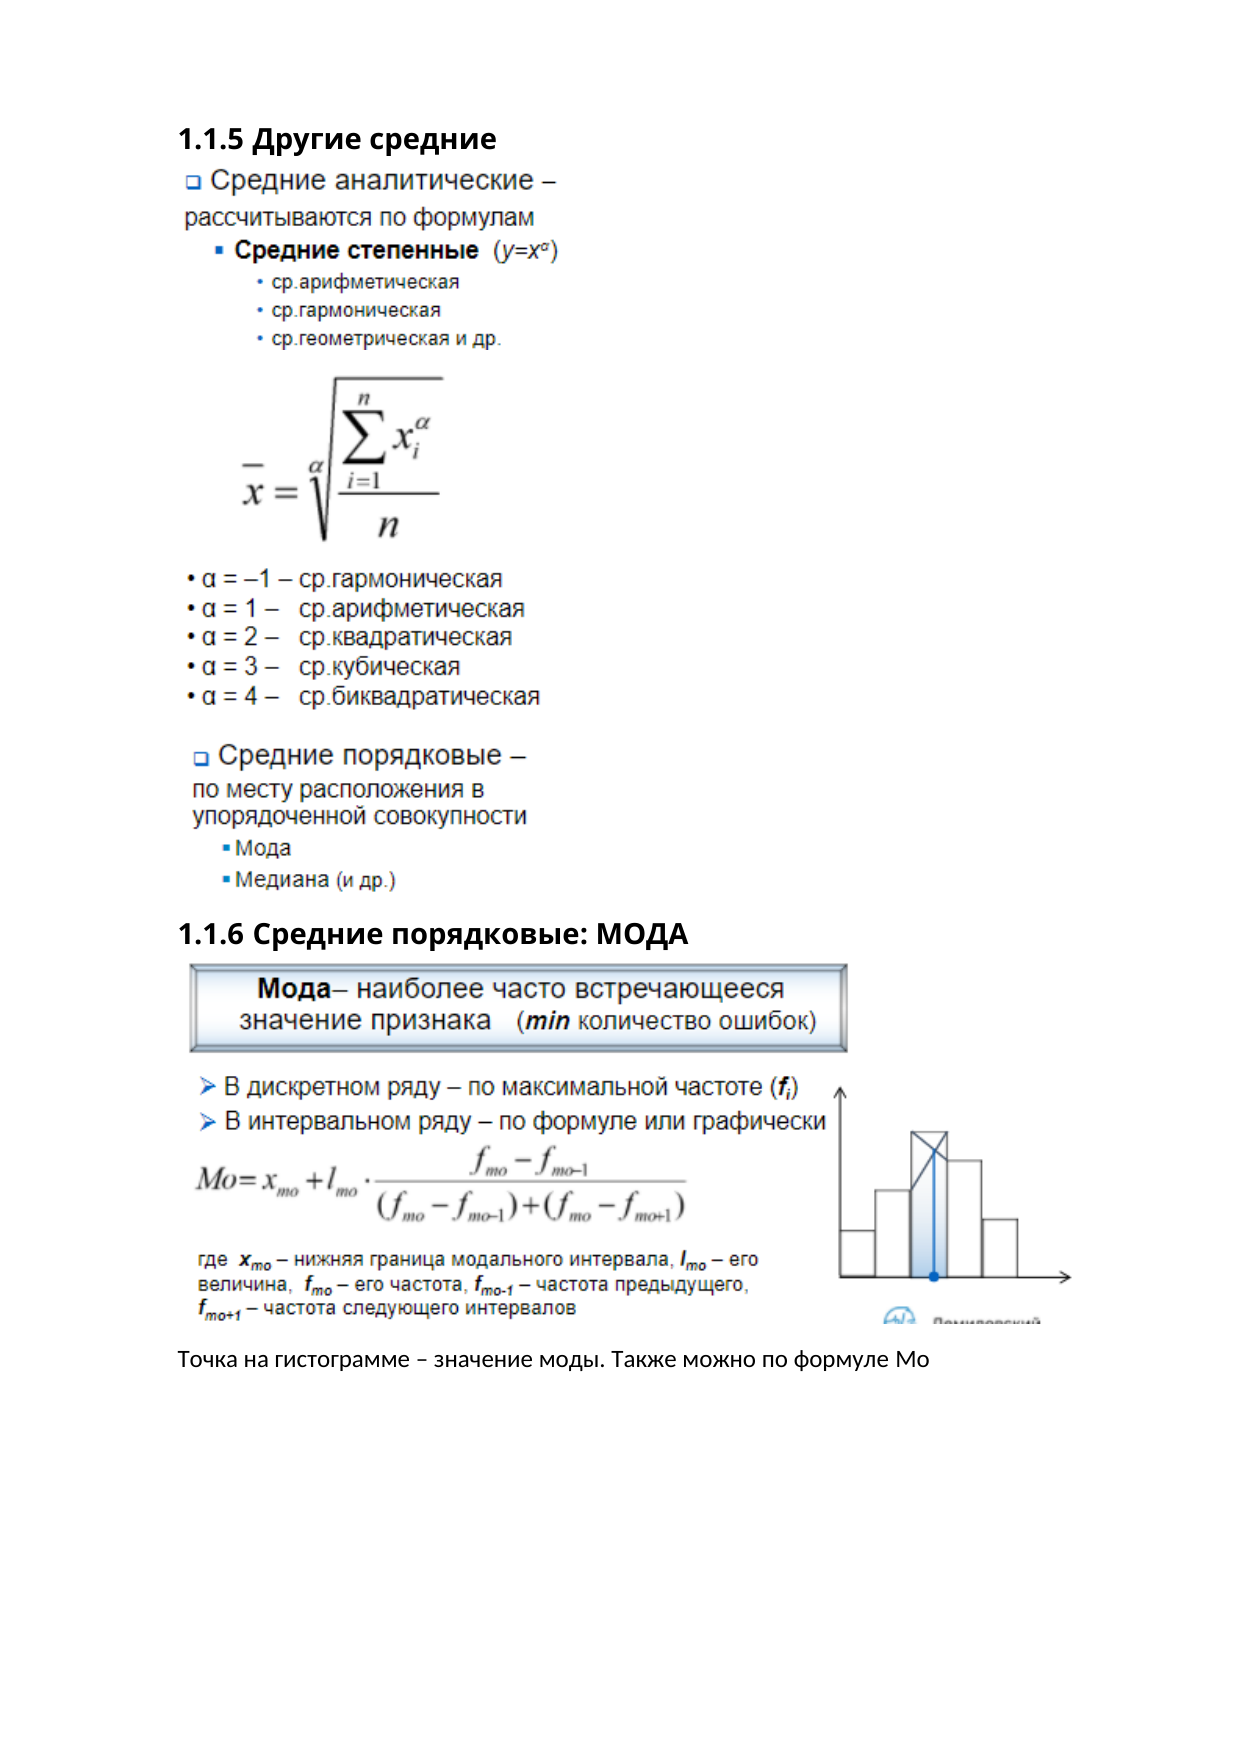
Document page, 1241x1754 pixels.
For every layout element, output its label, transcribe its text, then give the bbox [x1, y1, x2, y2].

text Точка на гистограмме – значение моды. Также можно по формуле Mo [177, 1343, 1152, 1373]
subtitle Другие средние [177, 118, 1152, 158]
subtitle Средние порядковые: МОДА [177, 913, 1152, 953]
picture [177, 161, 579, 350]
picture [177, 735, 571, 895]
picture [177, 956, 1078, 1324]
picture [177, 369, 548, 716]
